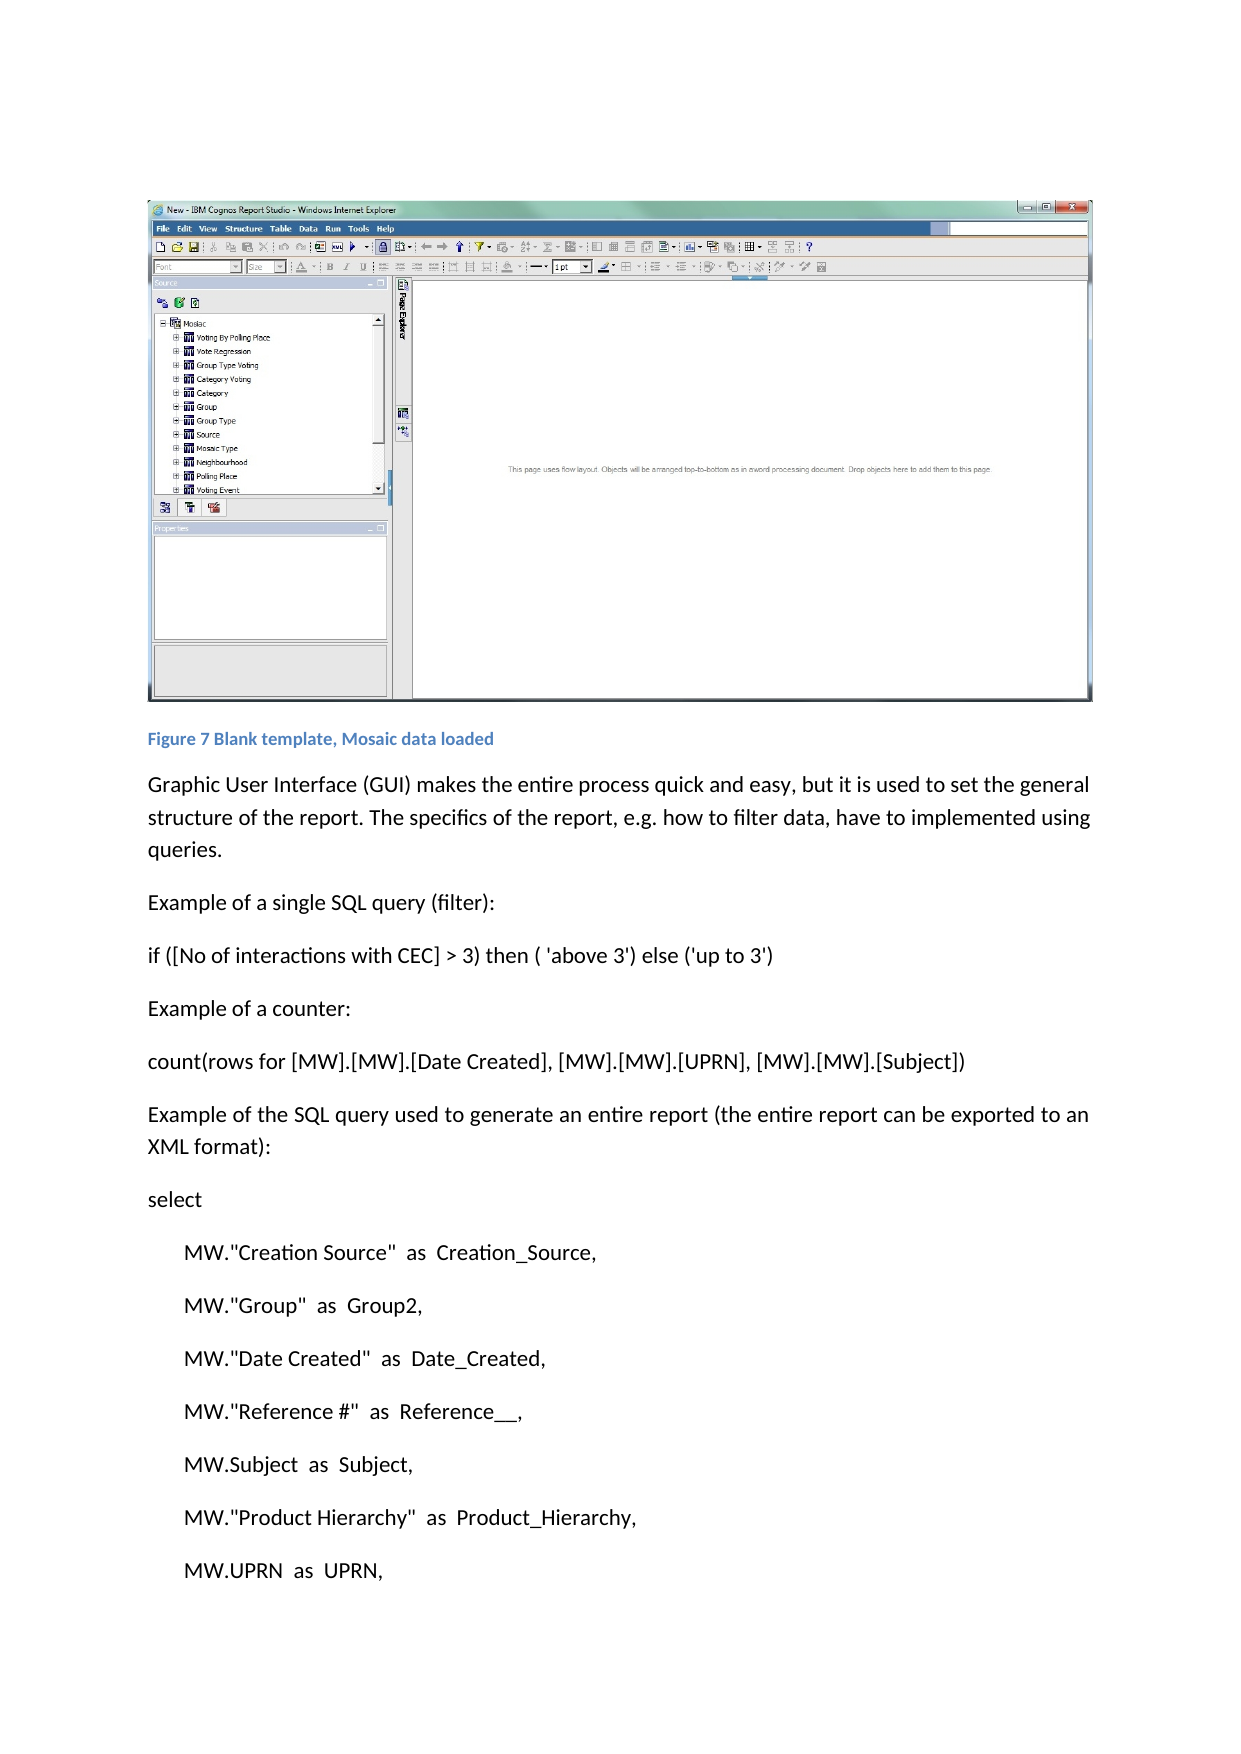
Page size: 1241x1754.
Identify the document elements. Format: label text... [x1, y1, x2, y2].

text MW."Creation Source" as Creation_Source, [148, 1238, 1093, 1266]
text MW."Product Hierarchy" as Product_Hierarchy, [148, 1503, 1093, 1531]
picture [147, 200, 1093, 702]
text MW."Reference #" as Reference__, [148, 1397, 1093, 1425]
text MW.UPRN as UPRN, [148, 1556, 1093, 1584]
text if ([No of interactions with CEC] > 3) then ( 'above 3') else ('up to 3') [148, 941, 1093, 969]
text count(rows for [MW].[MW].[Date Created], [MW].[MW].[UPRN], [MW].[MW].[Subject]) [148, 1047, 1093, 1075]
text MW."Date Created" as Date_Created, [148, 1344, 1093, 1372]
text Example of the SQL query used to generate an entire report (the entire report can be exported to an XML format): [148, 1100, 1093, 1160]
text Example of a counter: [148, 994, 1093, 1022]
text select [148, 1185, 1093, 1213]
text Example of a single SQL query (filter): [148, 888, 1093, 916]
text MW."Group" as Group2, [148, 1291, 1093, 1319]
text MW.Subject as Subject, [148, 1450, 1093, 1478]
text Graphic User Interface (GUI) makes the entire process quick and easy, but it is used to set the general structure of the report. The specifics of the report, e.g. how to filter data, have to implemented using queries. [148, 771, 1093, 863]
